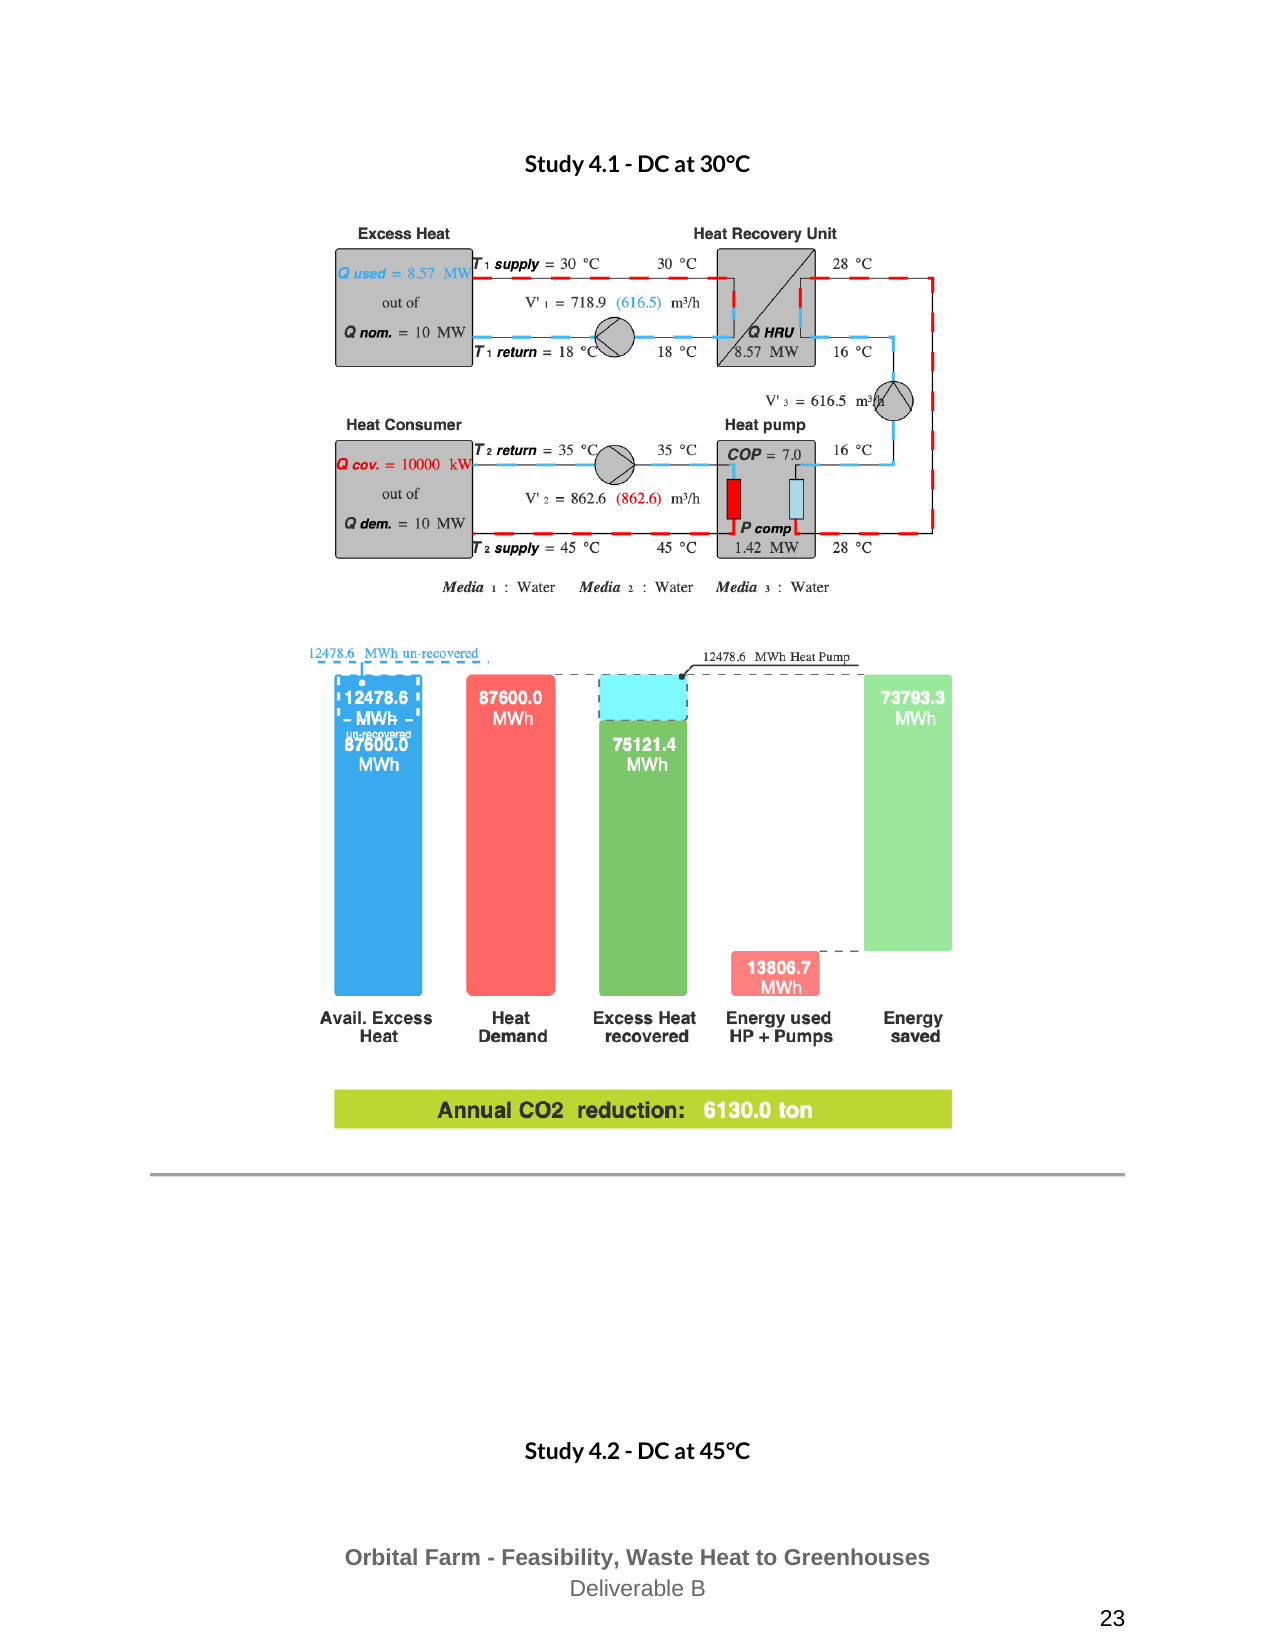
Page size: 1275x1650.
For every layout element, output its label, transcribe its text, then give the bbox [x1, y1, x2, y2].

text Study 4.1 - DC at 30°C [150, 150, 1125, 177]
picture [323, 202, 952, 605]
text Study 4.2 - DC at 45°C [150, 1436, 1125, 1464]
picture [306, 629, 969, 1149]
